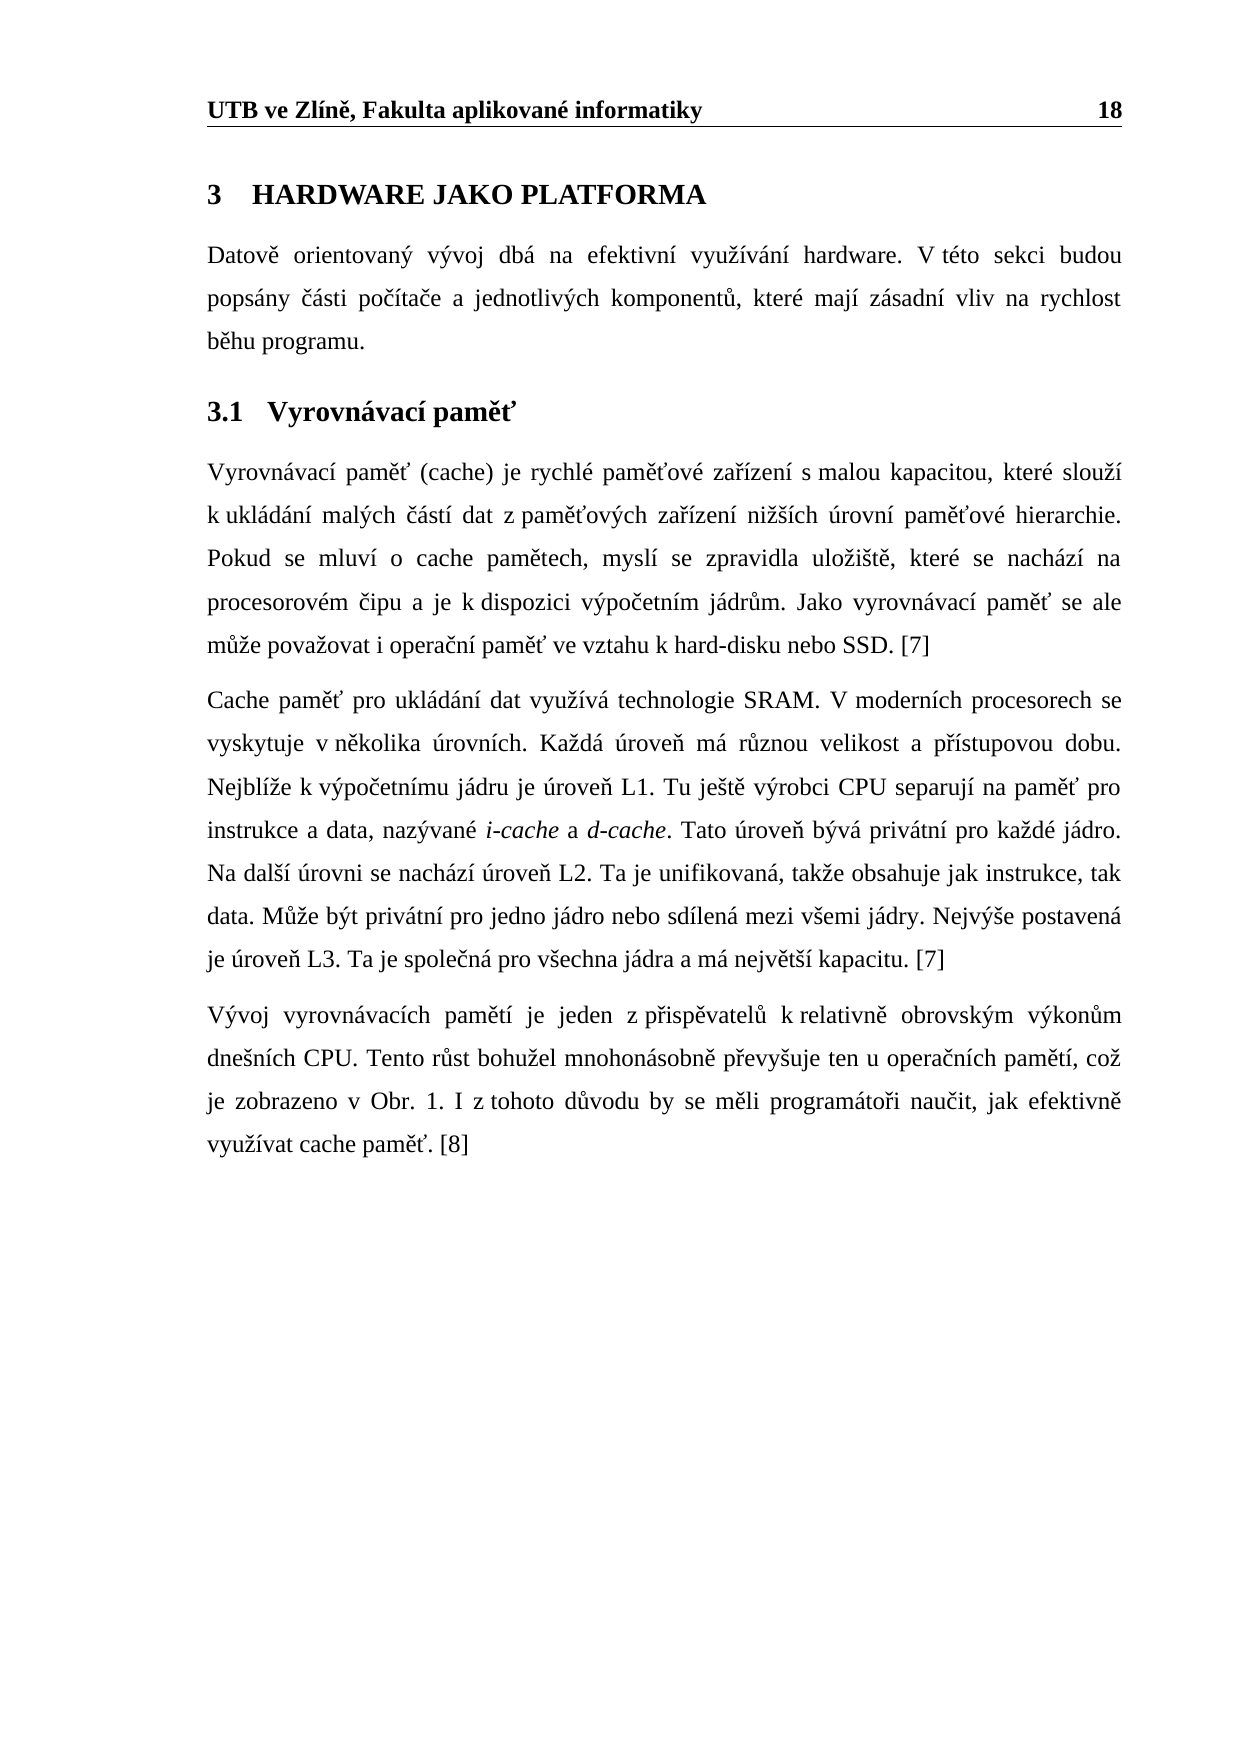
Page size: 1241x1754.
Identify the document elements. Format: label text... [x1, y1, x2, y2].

text Vyrovnávací paměť (cache) je rychlé paměťové zařízení s malou kapacitou, které slouží k ukládání malých částí dat z paměťových zařízení nižších úrovní paměťové hierarchie. Pokud se mluví o cache pamětech, myslí se zpravidla uložiště, které se nachází na procesorovém čipu a je k dispozici výpočetním jádrům. Jako vyrovnávací paměť se ale může považovat i operační paměť ve vztahu k hard-disku nebo SSD. [7] [207, 457, 1122, 658]
text Datově orientovaný vývoj dbá na efektivní využívání hardware. V této sekci budou popsány části počítače a jednotlivých komponentů, které mají zásadní vliv na rychlost běhu programu. [207, 240, 1122, 355]
subtitle hardware jako platforma [207, 177, 1122, 211]
text Cache paměť pro ukládání dat využívá technologie SRAM. V moderních procesorech se vyskytuje v několika úrovních. Každá úroveň má různou velikost a přístupovou dobu. Nejblíže k výpočetnímu jádru je úroveň L1. Tu ještě výrobci CPU separují na paměť pro instrukce a data, nazývané i-cache a d-cache. Tato úroveň bývá privátní pro každé jádro. Na další úrovni se nachází úroveň L2. Ta je unifikovaná, takže obsahuje jak instrukce, tak data. Může být privátní pro jedno jádro nebo sdílená mezi všemi jádry. Nejvýše postavená je úroveň L3. Ta je společná pro všechna jádra a má největší kapacitu. [7] [207, 685, 1122, 973]
text Vývoj vyrovnávacích pamětí je jeden z přispěvatelů k relativně obrovským výkonům dnešních CPU. Tento růst bohužel mnohonásobně převyšuje ten u operačních pamětí, což je zobrazeno v Obr. 1. I z tohoto důvodu by se měli programátoři naučit, jak efektivně využívat cache paměť. [8] [207, 1000, 1122, 1158]
subtitle Vyrovnávací paměť [207, 394, 1122, 428]
